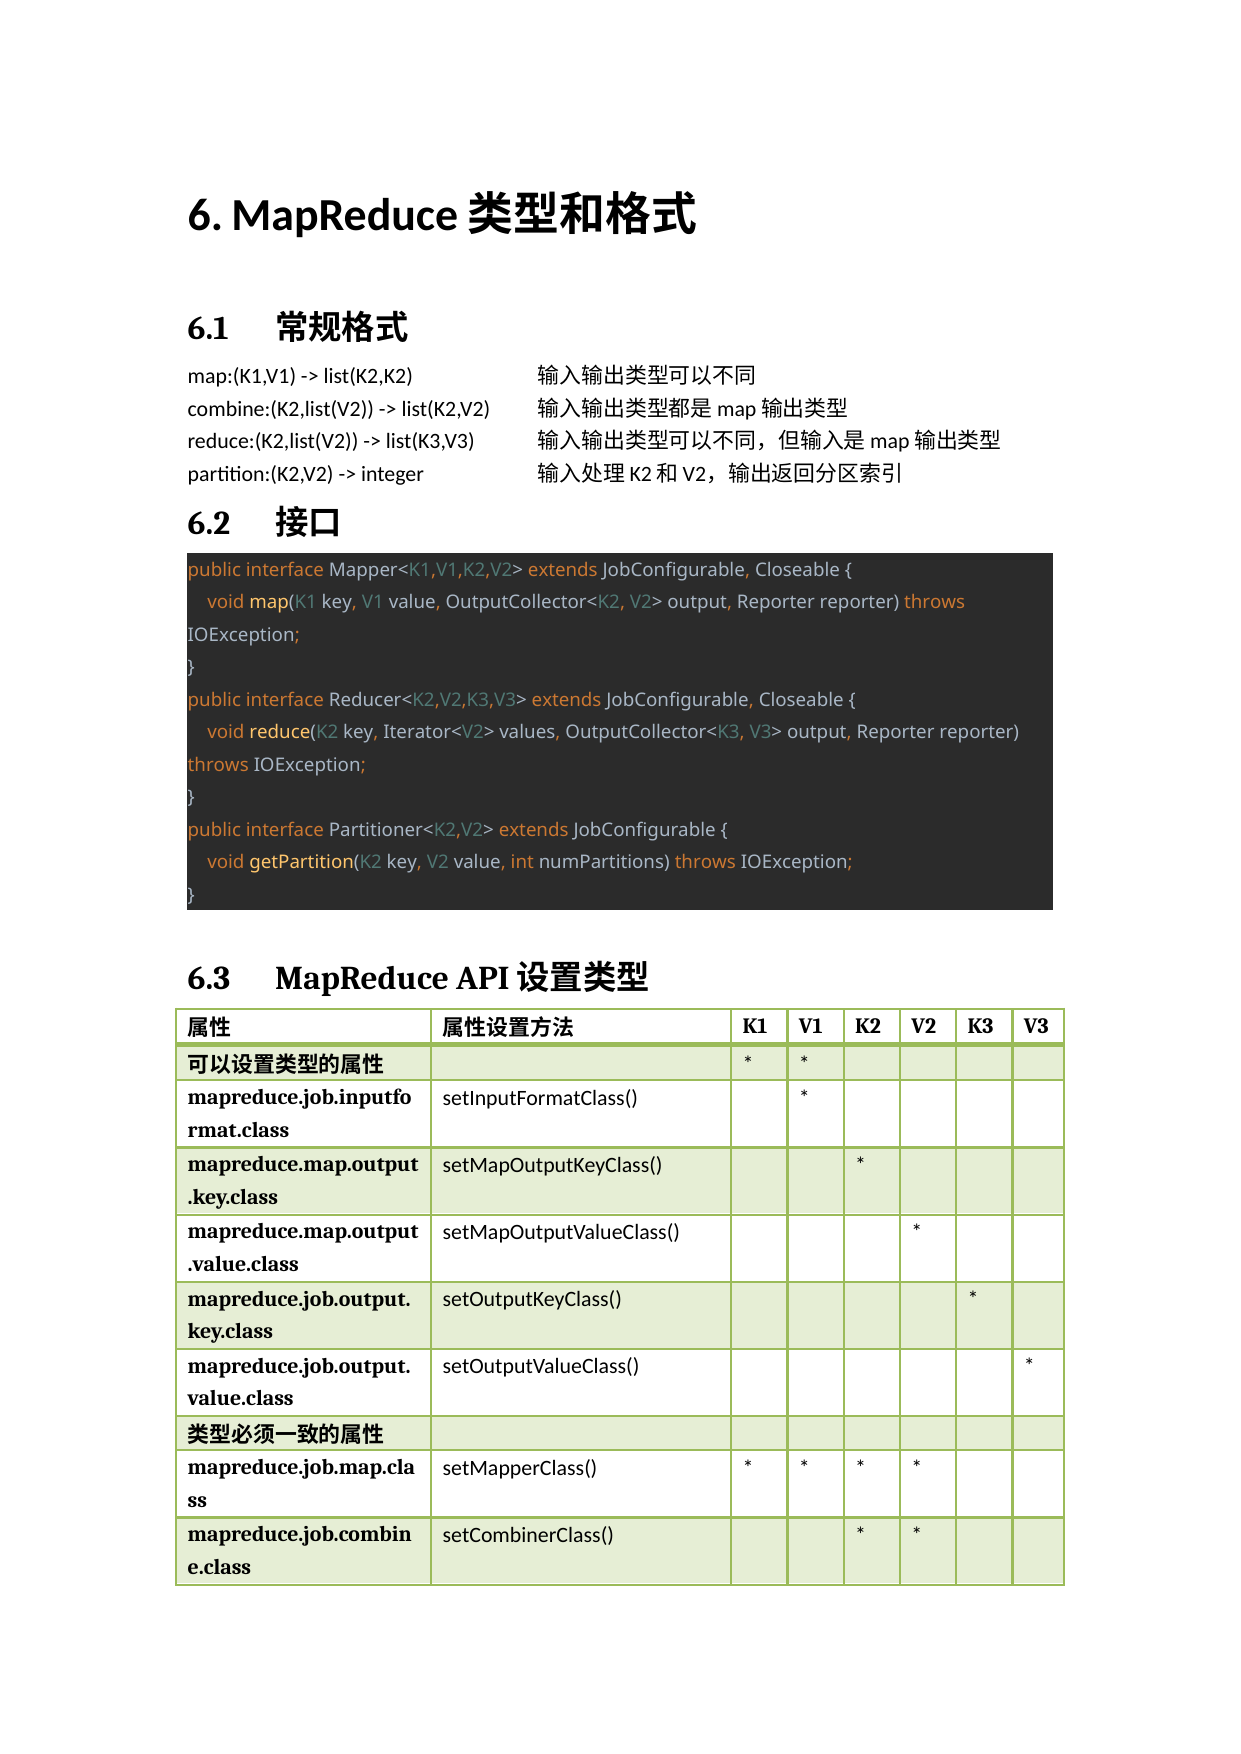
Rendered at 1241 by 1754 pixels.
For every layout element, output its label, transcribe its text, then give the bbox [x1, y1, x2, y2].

table_cell [845, 1081, 899, 1146]
table_cell * [732, 1451, 786, 1516]
table_header 属性设置方法 [432, 1010, 730, 1042]
table_cell [732, 1519, 786, 1583]
table_cell [732, 1417, 786, 1449]
table_cell * [1014, 1350, 1063, 1415]
table_cell [1014, 1047, 1063, 1079]
table_cell [957, 1149, 1011, 1213]
table_cell [845, 1047, 899, 1079]
text combine:(K2,list(V2)) -> list(K2,V2) 输入输出类型都是map输出类型 [187, 390, 1053, 423]
table_cell [732, 1350, 786, 1415]
table_cell [845, 1216, 899, 1281]
table_cell * [789, 1047, 843, 1079]
table_header K2 [845, 1010, 899, 1042]
table_cell mapreduce.job.inputformat.class [177, 1081, 430, 1146]
table_header V2 [901, 1010, 955, 1042]
table_cell [732, 1216, 786, 1281]
table_cell mapreduce.job.output.key.class [177, 1283, 430, 1348]
table_cell 类型必须一致的属性 [177, 1417, 430, 1449]
table_cell [901, 1417, 955, 1449]
table_cell [1014, 1519, 1063, 1583]
table_cell mapreduce.job.map.class [177, 1451, 430, 1516]
table_cell [1014, 1451, 1063, 1516]
table_cell * [845, 1451, 899, 1516]
table_cell [845, 1417, 899, 1449]
table_cell [845, 1283, 899, 1348]
table_cell [957, 1081, 1011, 1146]
subtitle 接口 [187, 488, 1053, 553]
table_cell [957, 1519, 1011, 1583]
table_cell [1014, 1283, 1063, 1348]
table_cell * [789, 1081, 843, 1146]
table_cell * [845, 1149, 899, 1213]
table_cell [789, 1149, 843, 1213]
table_cell setInputFormatClass() [432, 1081, 730, 1146]
table_cell * [732, 1047, 786, 1079]
subtitle MapReduce类型和格式 [187, 162, 1053, 259]
table_cell [901, 1047, 955, 1079]
table_cell * [901, 1451, 955, 1516]
table_cell [901, 1081, 955, 1146]
text public interface Mapper<K1,V1,K2,V2> extends JobConfigurable, Closeable { void map(K1 key, V1 value, OutputCollector<K2, V2> output, Reporter reporter) throws IOException; } public interface Reducer<K2,V2,K3,V3> extends JobConfigurable, Closeable { void reduce(K2 key, Iterator<V2> values, OutputCollector<K3, V3> output, Reporter reporter) throws IOException; } public interface Partitioner<K2,V2> extends JobConfigurable { void getPartition(K2 key, V2 value, int numPartitions) throws IOException; } [187, 553, 1053, 910]
table_header V1 [789, 1010, 843, 1042]
table_cell mapreduce.map.output.key.class [177, 1149, 430, 1213]
table_cell [789, 1350, 843, 1415]
table_cell [901, 1283, 955, 1348]
table_cell [957, 1417, 1011, 1449]
table_header V3 [1014, 1010, 1063, 1042]
table_cell setCombinerClass() [432, 1519, 730, 1583]
table_cell [1014, 1081, 1063, 1146]
table_cell [901, 1350, 955, 1415]
table_cell [432, 1047, 730, 1079]
text partition:(K2,V2) -> integer 输入处理K2和V2，输出返回分区索引 [187, 455, 1053, 488]
table_cell setOutputValueClass() [432, 1350, 730, 1415]
table_cell [957, 1047, 1011, 1079]
table_cell * [789, 1451, 843, 1516]
text map:(K1,V1) -> list(K2,K2) 输入输出类型可以不同 [187, 358, 1053, 390]
table_cell [845, 1350, 899, 1415]
table_cell mapreduce.map.output.value.class [177, 1216, 430, 1281]
table_cell * [901, 1519, 955, 1583]
table_cell [789, 1283, 843, 1348]
table_cell [1014, 1216, 1063, 1281]
table_cell setMapperClass() [432, 1451, 730, 1516]
table_cell [732, 1283, 786, 1348]
subtitle MapReduce API设置类型 [187, 943, 1053, 1008]
table_cell mapreduce.job.output.value.class [177, 1350, 430, 1415]
table_cell * [957, 1283, 1011, 1348]
table_cell [432, 1417, 730, 1449]
table_cell [732, 1081, 786, 1146]
table_cell [957, 1451, 1011, 1516]
table_cell [1014, 1417, 1063, 1449]
table_cell * [845, 1519, 899, 1583]
table_cell setMapOutputValueClass() [432, 1216, 730, 1281]
table_header K1 [732, 1010, 786, 1042]
table_header 属性 [177, 1010, 430, 1042]
table_cell 可以设置类型的属性 [177, 1047, 430, 1079]
table_cell [789, 1417, 843, 1449]
table_cell [957, 1350, 1011, 1415]
table_cell setMapOutputKeyClass() [432, 1149, 730, 1213]
table_cell [901, 1149, 955, 1213]
table_header K3 [957, 1010, 1011, 1042]
table_cell [789, 1519, 843, 1583]
table_cell [1014, 1149, 1063, 1213]
table_cell [732, 1149, 786, 1213]
subtitle 常规格式 [187, 293, 1053, 358]
text reduce:(K2,list(V2)) -> list(K3,V3) 输入输出类型可以不同，但输入是map输出类型 [187, 423, 1053, 455]
table_cell [957, 1216, 1011, 1281]
table_cell [789, 1216, 843, 1281]
table_cell mapreduce.job.combine.class [177, 1519, 430, 1583]
table_cell setOutputKeyClass() [432, 1283, 730, 1348]
table_cell * [901, 1216, 955, 1281]
